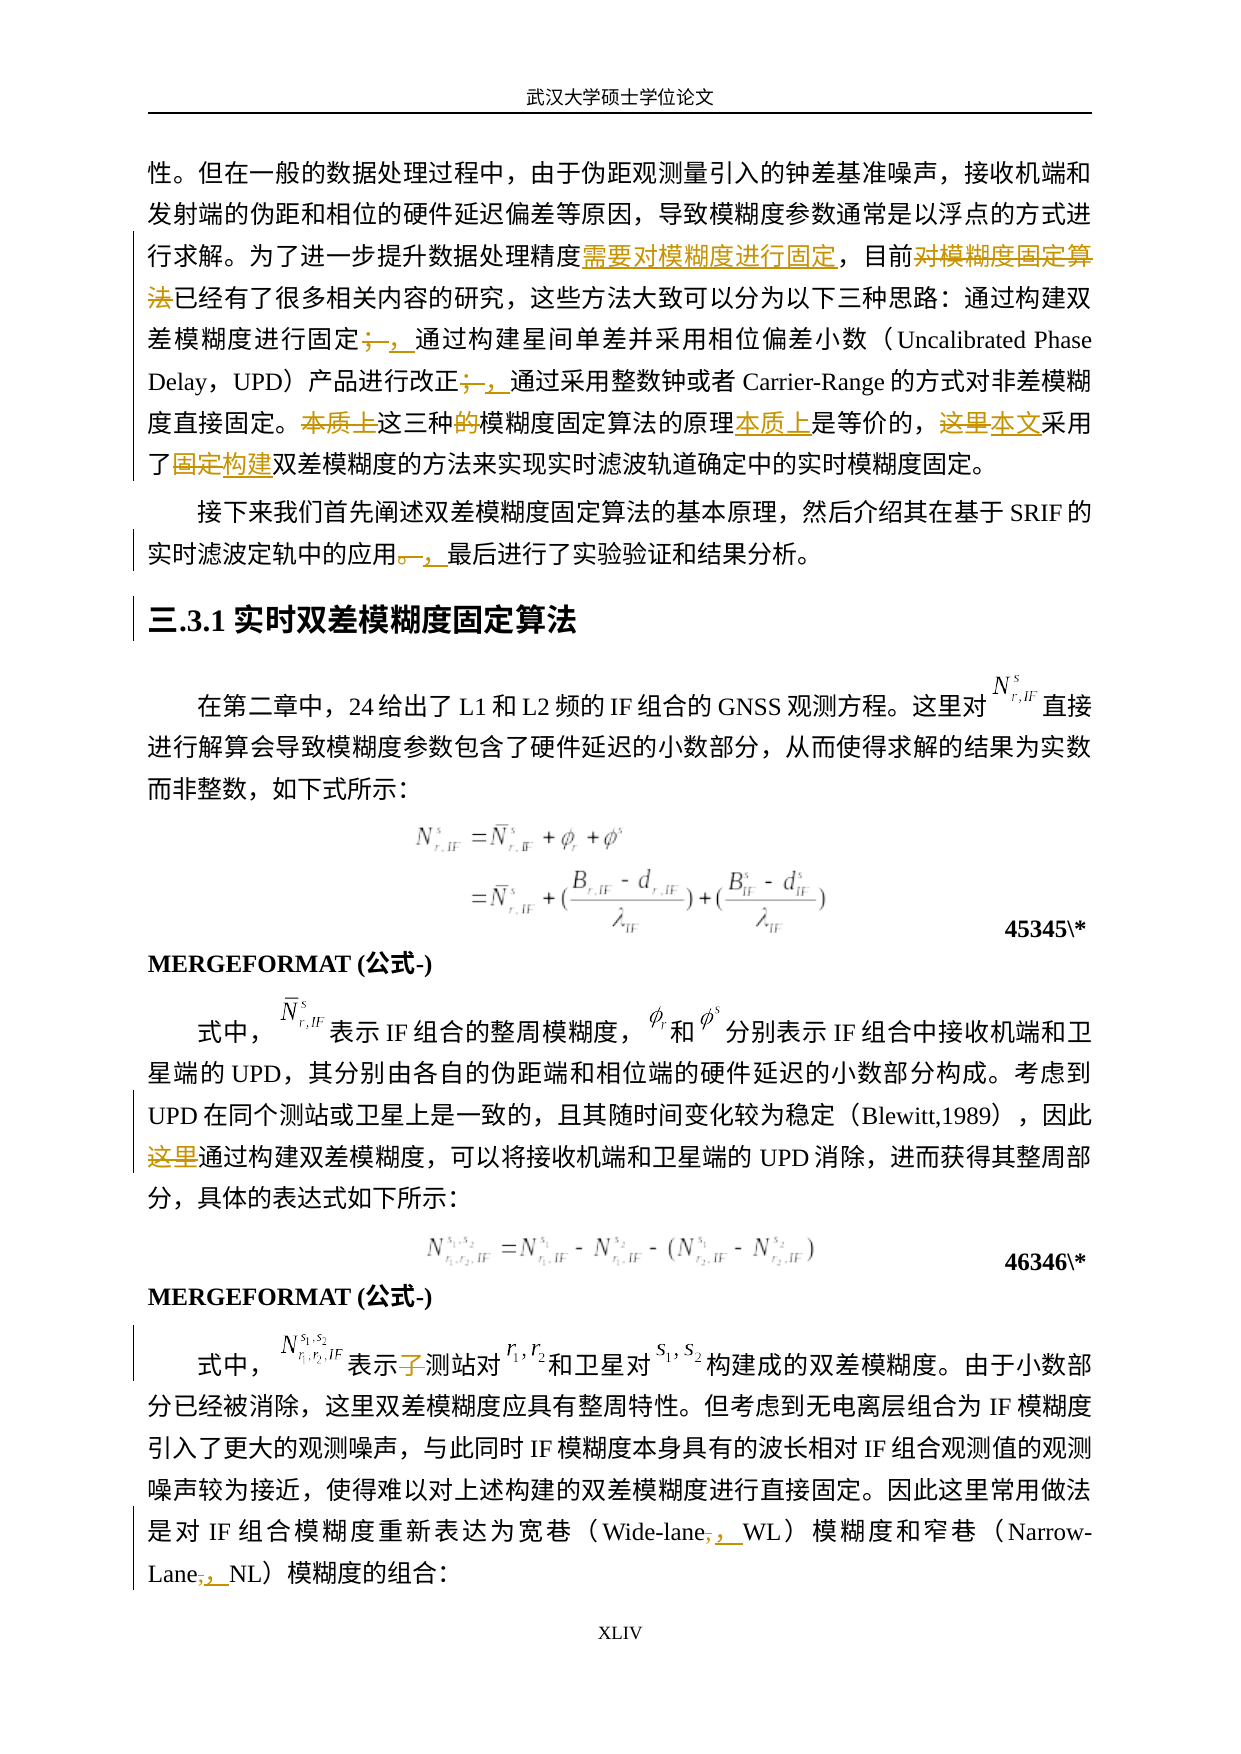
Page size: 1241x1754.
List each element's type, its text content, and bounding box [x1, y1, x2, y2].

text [148, 148, 1092, 481]
text 式中，表示测站对和卫星对构建成的双差模糊度。由于小数部分已经被消除，这里双差模糊度应具有整周特性。但考虑到无电离层组合为IF模糊度引入了更大的观测噪声，与此同时IF模糊度本身具有的波长相对IF组合观测值的观测噪声较为接近，使得难以对上述构建的双差模糊度进行直接固定。因此这里常用做法是对IF组合模糊度重新表达为宽巷（Wide-laneWL）模糊度和窄巷（Narrow-LaneNL）模糊度的组合： [148, 1325, 1092, 1590]
text 式中，表示IF组合的整周模糊度，和分别表示IF组合中接收机端和卫星端的UPD，其分别由各自的伪距端和相位端的硬件延迟的小数部分构成。考虑到UPD在同个测站或卫星上是一致的，且其随时间变化较为稳定（Blewitt,1989），因此通过构建双差模糊度，可以将接收机端和卫星端的UPD消除，进而获得其整周部分，具体的表达式如下所示： [148, 992, 1092, 1215]
text 在第二章中，给出了L1和L2频的IF组合的GNSS观测方程。这里对直接进行解算会导致模糊度参数包含了硬件延迟的小数部分，从而使得求解的结果为实数而非整数，如下式所示： [148, 666, 1092, 806]
text 接下来我们首先阐述双差模糊度固定算法的基本原理，然后介绍其在基于SRIF的实时滤波定轨中的应用最后进行了实验验证和结果分析。 [148, 487, 1092, 571]
text 实时双差模糊度固定算法 [148, 596, 1092, 641]
